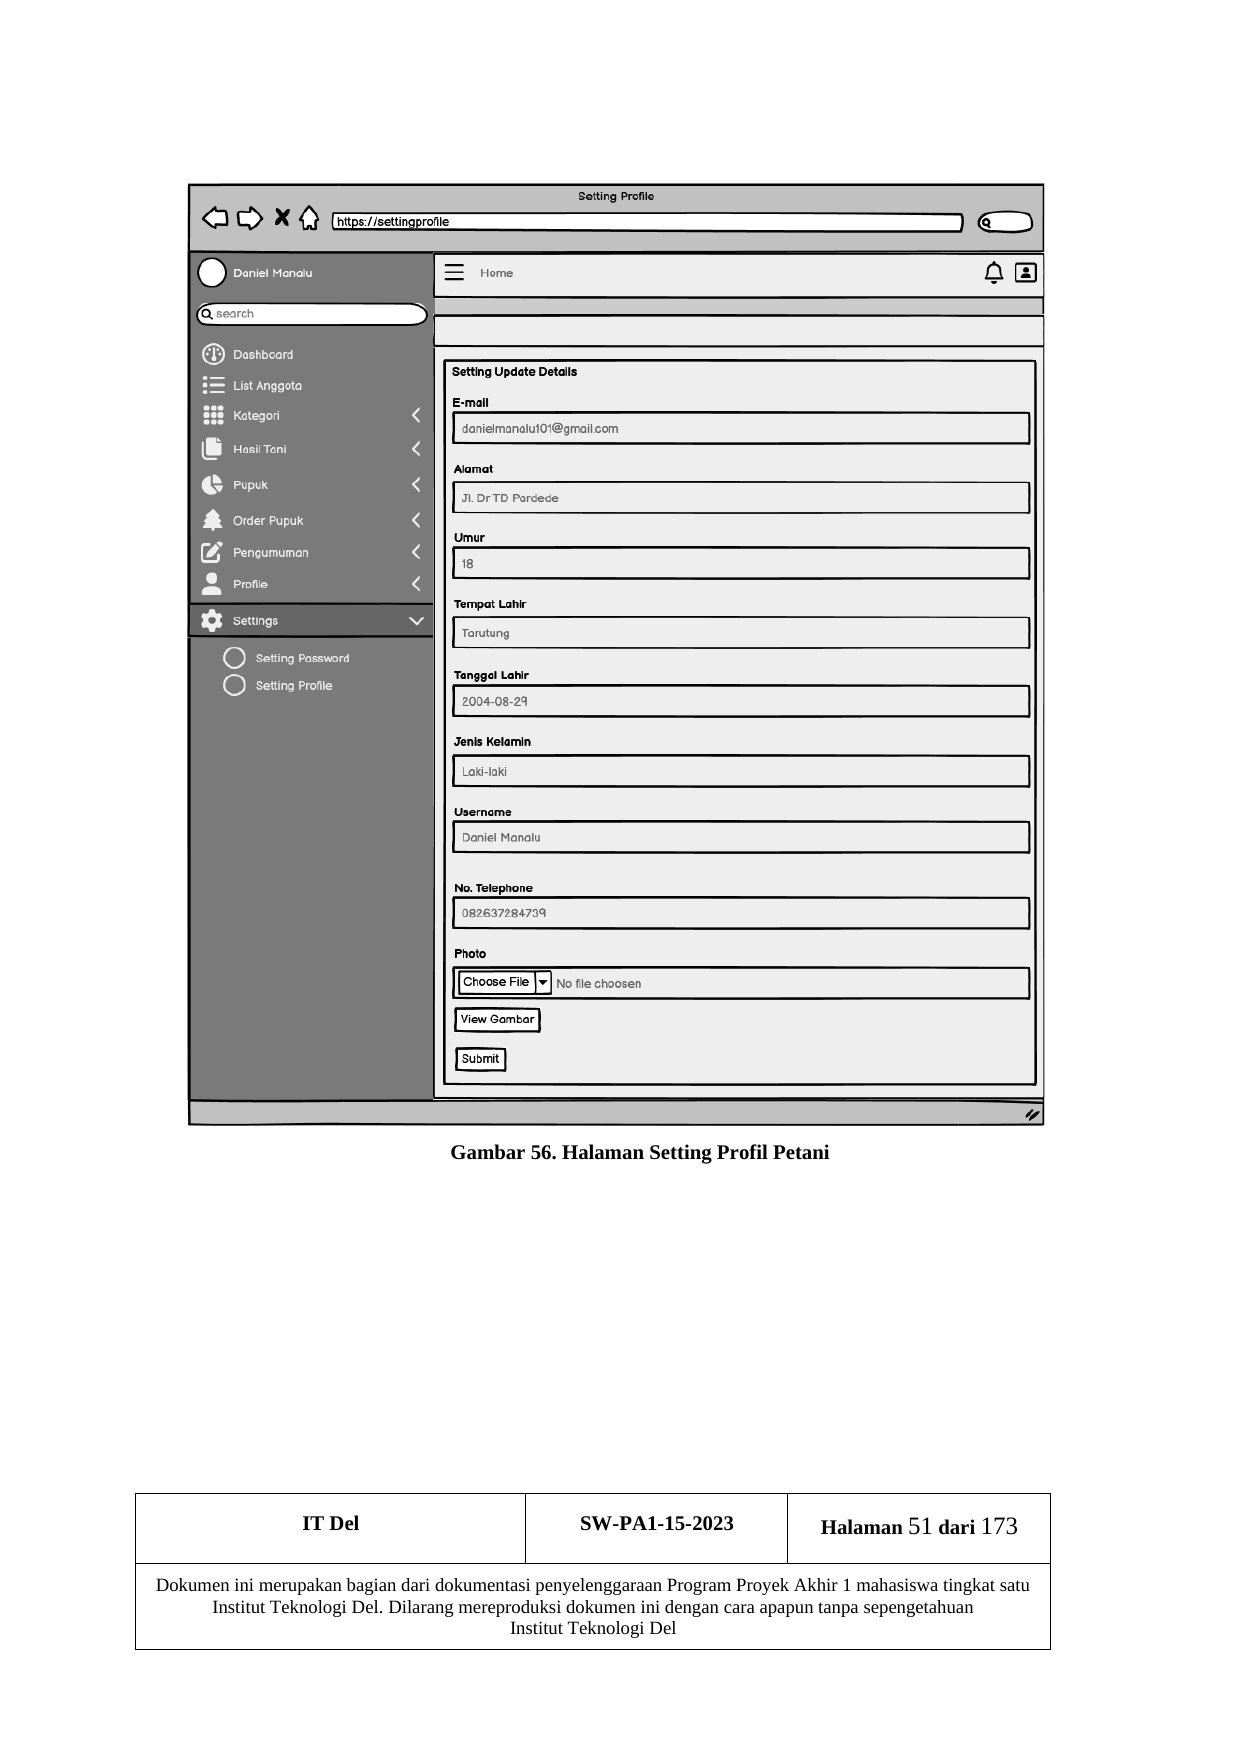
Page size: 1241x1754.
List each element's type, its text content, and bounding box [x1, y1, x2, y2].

picture [187, 183, 1045, 1126]
text Gambar 56. Halaman Setting Profil Petani [187, 1140, 1092, 1164]
